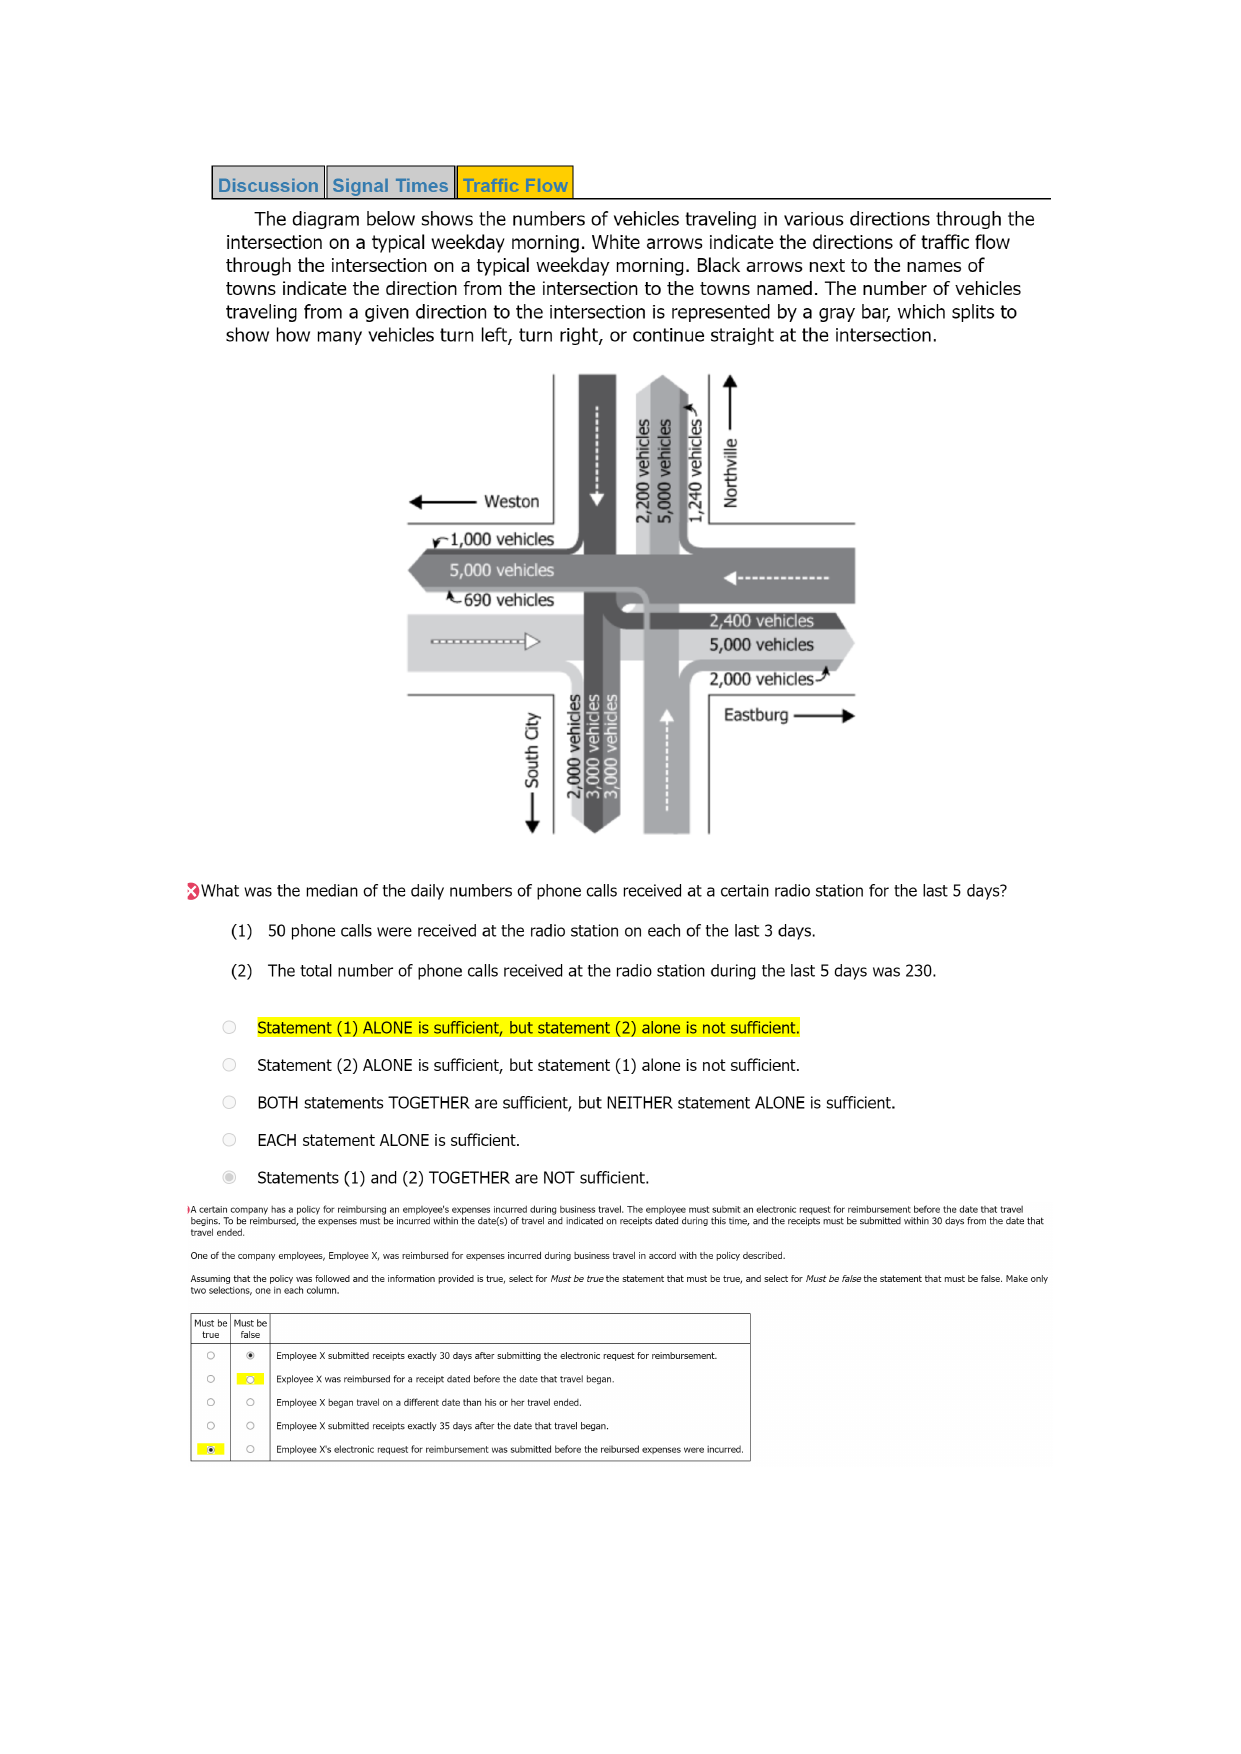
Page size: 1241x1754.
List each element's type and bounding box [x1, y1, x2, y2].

picture [187, 162, 1053, 862]
picture [187, 877, 1053, 1196]
picture [187, 1202, 1053, 1467]
